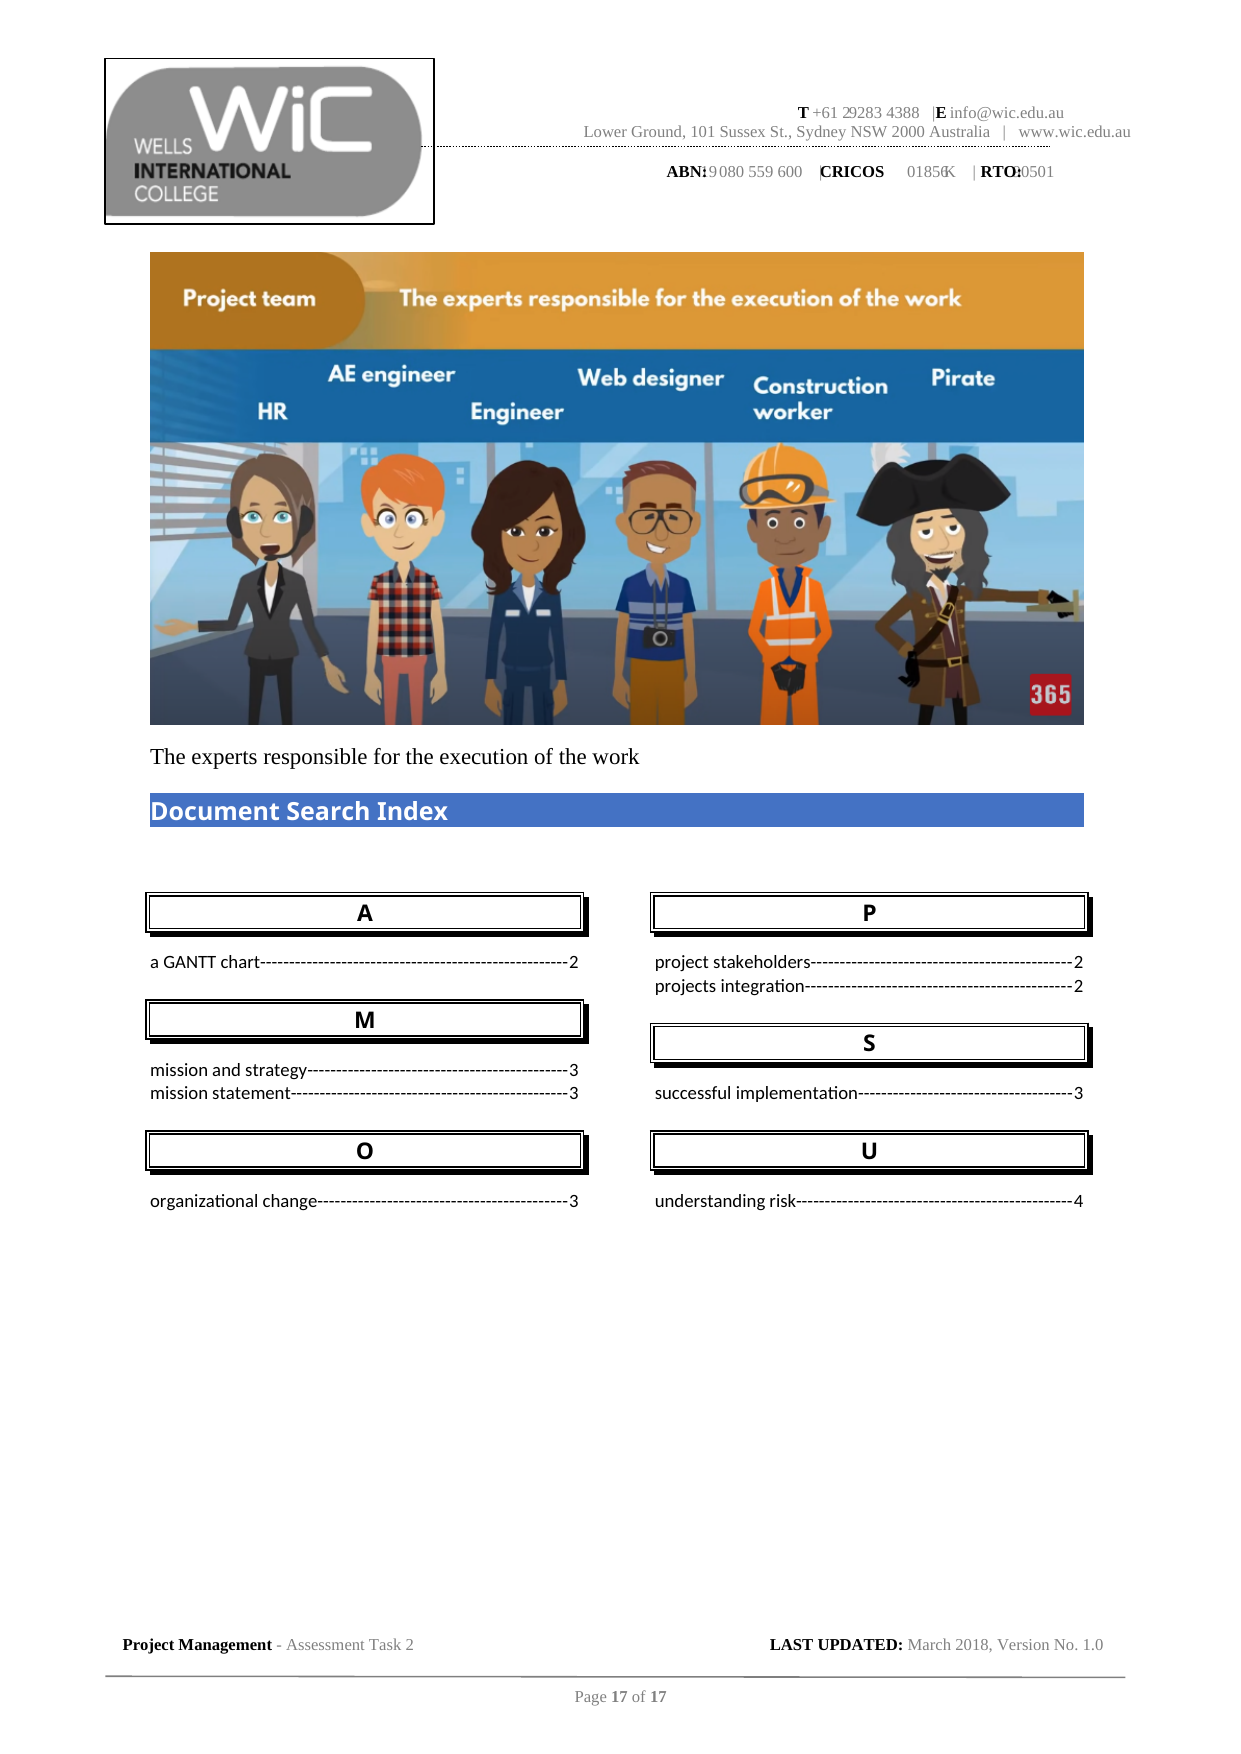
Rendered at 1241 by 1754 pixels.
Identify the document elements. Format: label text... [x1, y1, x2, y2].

text projects integration 2 [654, 974, 1084, 997]
text successful implementation 3 [654, 1081, 1084, 1104]
picture [150, 252, 1084, 725]
subtitle Document Search Index [150, 793, 1084, 827]
text mission statement 3 [150, 1081, 579, 1104]
text understanding risk 4 [654, 1189, 1084, 1212]
text mission and strategy 3 [150, 1058, 579, 1081]
text a GANTT chart 2 [150, 951, 579, 973]
text organizational change 3 [150, 1189, 579, 1212]
picture [106, 59, 433, 223]
text project stakeholders 2 [654, 951, 1084, 973]
text The experts responsible for the execution of the work [150, 743, 1084, 770]
